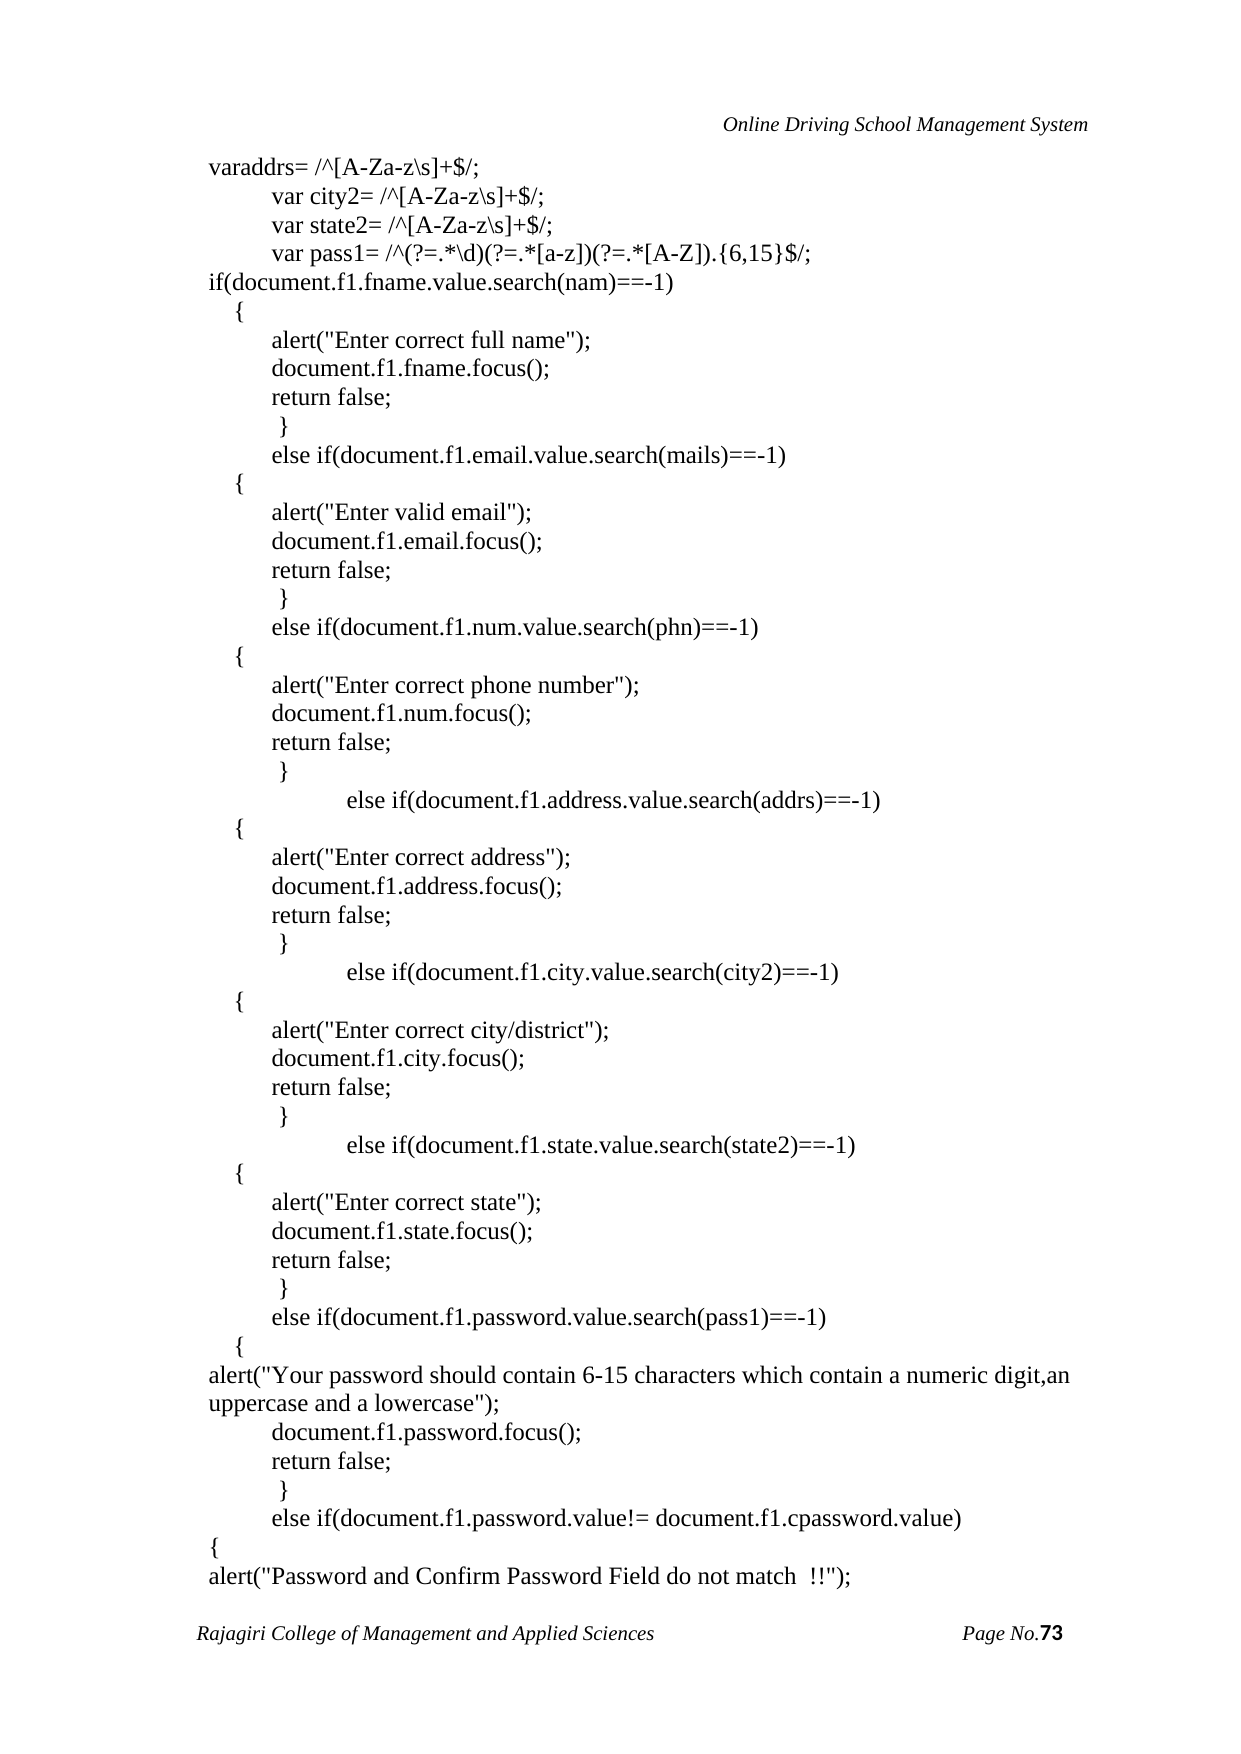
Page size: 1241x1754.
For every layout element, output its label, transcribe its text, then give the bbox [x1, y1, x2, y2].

text varaddrs= /^[A-Za-z\s]+$/; [208, 152, 1078, 181]
text return false; [208, 1446, 1078, 1475]
text alert("Enter correct state"); [208, 1187, 1078, 1216]
text alert("Enter correct full name"); [208, 325, 1078, 353]
text { [208, 468, 1078, 497]
text else if(document.f1.email.value.search(mails)==-1) [208, 440, 1078, 468]
text else if(document.f1.state.value.search(state2)==-1) [208, 1130, 1078, 1158]
text var pass1= /^(?=.*\d)(?=.*[a-z])(?=.*[A-Z]).{6,15}$/; [208, 238, 1078, 267]
text document.f1.city.focus(); [208, 1043, 1078, 1072]
text else if(document.f1.address.value.search(addrs)==-1) [208, 785, 1078, 813]
text alert("Enter correct city/district"); [208, 1015, 1078, 1043]
text else if(document.f1.password.value.search(pass1)==-1) [208, 1302, 1078, 1331]
text else if(document.f1.num.value.search(phn)==-1) [208, 612, 1078, 641]
text else if(document.f1.city.value.search(city2)==-1) [208, 957, 1078, 986]
text document.f1.num.focus(); [208, 698, 1078, 727]
text } [208, 756, 1078, 785]
text else if(document.f1.password.value!= document.f1.cpassword.value) [208, 1503, 1078, 1532]
text return false; [208, 555, 1078, 583]
text } [208, 1475, 1078, 1503]
text document.f1.fname.focus(); [208, 353, 1078, 382]
text { [208, 1158, 1078, 1187]
text document.f1.state.focus(); [208, 1216, 1078, 1245]
text { [208, 813, 1078, 842]
text } [208, 928, 1078, 957]
text return false; [208, 382, 1078, 411]
text { [208, 296, 1078, 325]
text alert("Password and Confirm Password Field do not match !!"); [208, 1561, 1078, 1590]
text { [208, 1532, 1078, 1561]
text alert("Enter valid email"); [208, 497, 1078, 526]
text } [208, 411, 1078, 440]
text { [208, 1331, 1078, 1360]
text return false; [208, 727, 1078, 756]
text document.f1.email.focus(); [208, 526, 1078, 555]
text document.f1.address.focus(); [208, 871, 1078, 900]
text { [208, 986, 1078, 1015]
text document.f1.password.focus(); [208, 1417, 1078, 1446]
text return false; [208, 1072, 1078, 1101]
text alert("Enter correct phone number"); [208, 670, 1078, 698]
text var city2= /^[A-Za-z\s]+$/; [208, 181, 1078, 210]
text alert("Your password should contain 6-15 characters which contain a numeric digit,an uppercase and a lowercase"); [208, 1360, 1078, 1417]
text return false; [208, 900, 1078, 928]
text var state2= /^[A-Za-z\s]+$/; [208, 210, 1078, 238]
text } [208, 1273, 1078, 1302]
text alert("Enter correct address"); [208, 842, 1078, 871]
text if(document.f1.fname.value.search(nam)==-1) [208, 267, 1078, 296]
text } [208, 1101, 1078, 1130]
text return false; [208, 1245, 1078, 1273]
text { [208, 641, 1078, 670]
text } [208, 583, 1078, 612]
